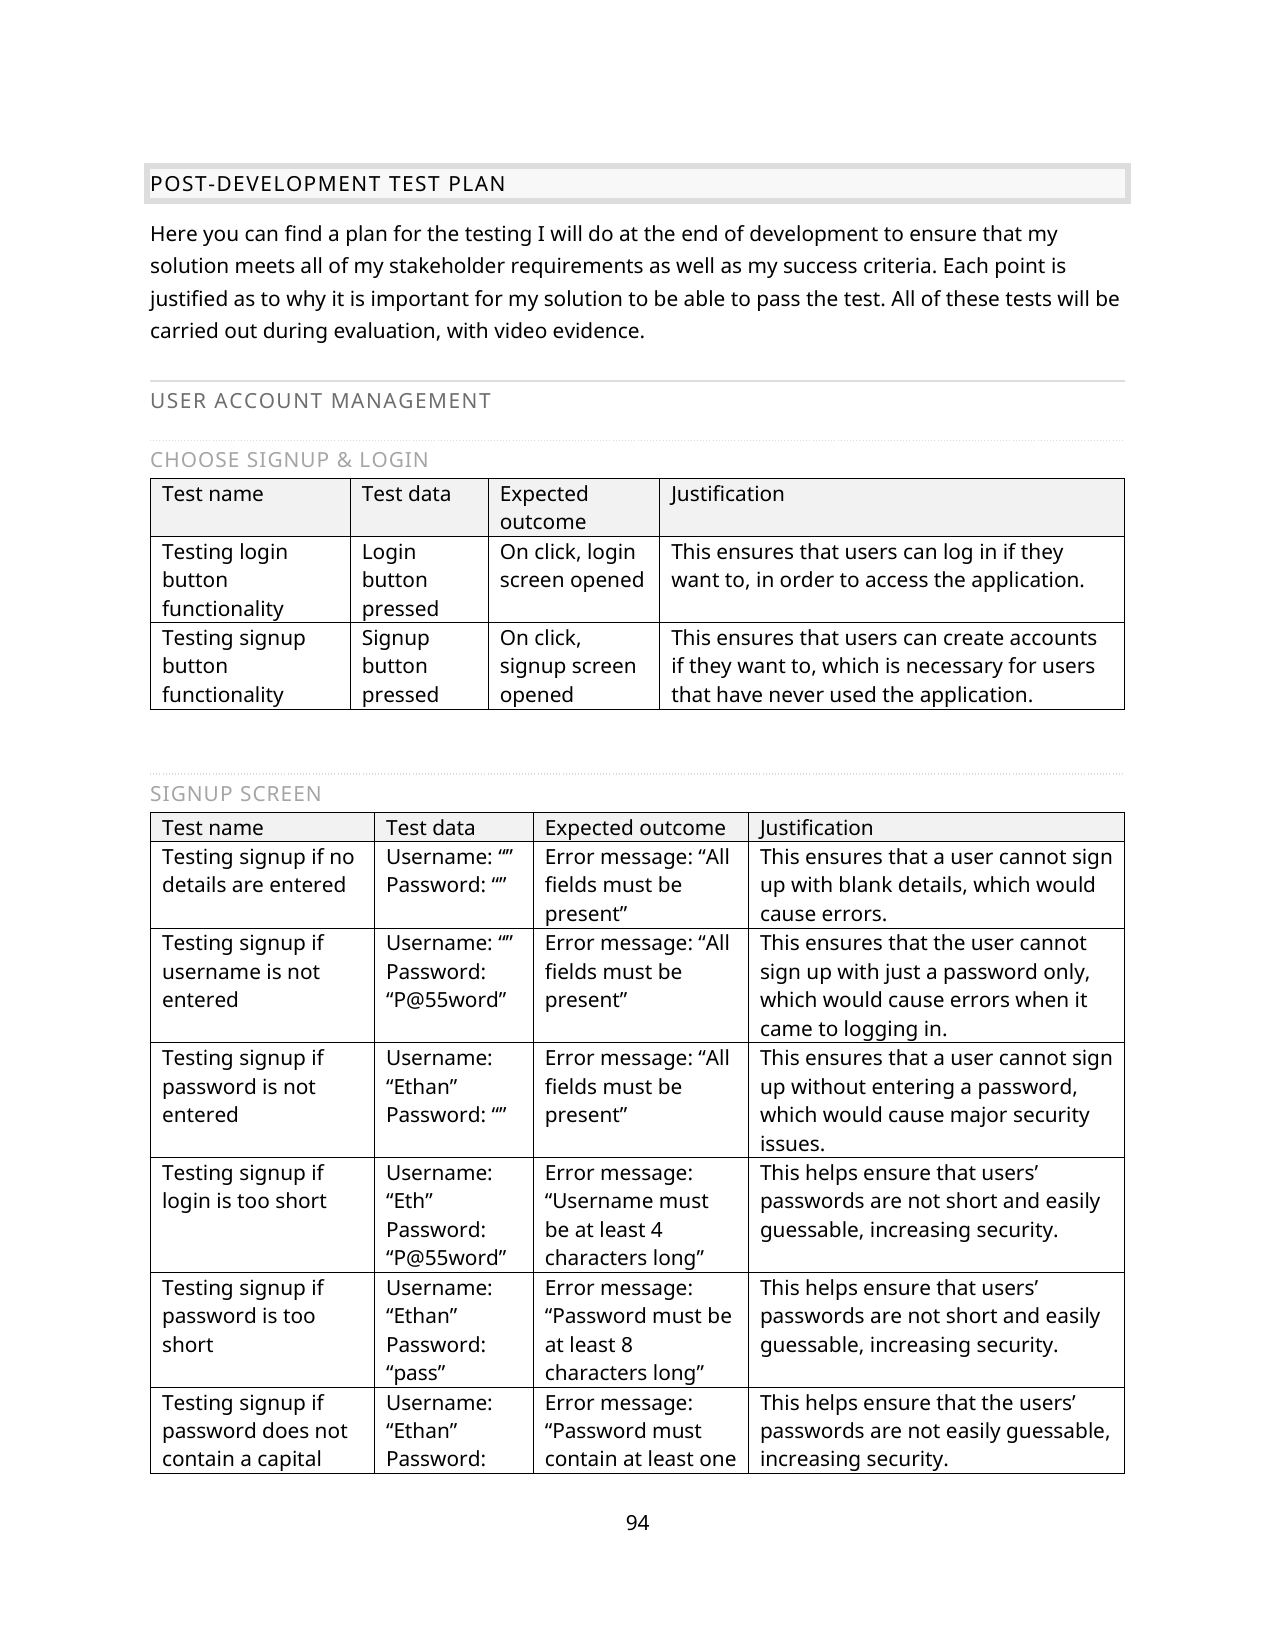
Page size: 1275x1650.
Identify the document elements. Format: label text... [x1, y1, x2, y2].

table_cell Username: “” Password: “” [375, 842, 533, 927]
table_header Test name [151, 813, 374, 841]
table_cell Username: “” Password: “P@55word” [375, 929, 533, 1042]
table_cell Testing login button functionality [151, 537, 350, 622]
table_cell Username: “Ethan” Password: “pass” [375, 1273, 533, 1387]
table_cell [151, 1388, 374, 1473]
table_cell This ensures that users can create accounts if they want to, which is necessary for users that have never used the application. [660, 623, 1124, 708]
table_cell Username: “Eth” Password: “P@55word” [375, 1158, 533, 1272]
table_header Test data [351, 479, 488, 536]
table_cell This ensures that a user cannot sign up without entering a password, which would cause major security issues. [749, 1043, 1124, 1157]
table_cell Testing signup if password is too short [151, 1273, 374, 1387]
table_cell Error message: “All fields must be present” [534, 842, 748, 927]
subtitle User account management [150, 382, 1125, 414]
text Here you can find a plan for the testing I will do at the end of development to ensure that my solution meets all of my stakeholder requirements as well as my success criteria. Each point is justified as to why it is important for my solution to be able to pass the test. All of these tests will be carried out during evaluation, with video evidence. [150, 219, 1125, 345]
subtitle Post-development Test plan [150, 169, 1125, 198]
table_cell Testing signup button functionality [151, 623, 350, 708]
table_cell This helps ensure that users’ passwords are not short and easily guessable, increasing security. [749, 1273, 1124, 1387]
table_cell Signup button pressed [351, 623, 488, 708]
table_cell On click, signup screen opened [489, 623, 659, 708]
table_header Test name [151, 479, 350, 536]
table_cell Username: “Ethan” Password: “” [375, 1043, 533, 1157]
table_cell Login button pressed [351, 537, 488, 622]
subtitle Choose signup & login [150, 439, 1125, 474]
table_header Expected outcome [489, 479, 659, 536]
table_header Expected outcome [534, 813, 748, 841]
table_cell This ensures that a user cannot sign up with blank details, which would cause errors. [749, 842, 1124, 927]
table_cell This ensures that the user cannot sign up with just a password only, which would cause errors when it came to logging in. [749, 929, 1124, 1042]
subtitle Signup screen [150, 773, 1125, 807]
table_header Test data [375, 813, 533, 841]
table_cell On click, login screen opened [489, 537, 659, 622]
table_cell This ensures that users can log in if they want to, in order to access the application. [660, 537, 1124, 622]
table_header Justification [749, 813, 1124, 841]
table_cell Error message: “All fields must be present” [534, 929, 748, 1042]
table_cell Testing signup if password is not entered [151, 1043, 374, 1157]
table_cell Error message: “Password must be at least 8 characters long” [534, 1273, 748, 1387]
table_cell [534, 1388, 748, 1473]
table_cell Testing signup if no details are entered [151, 842, 374, 927]
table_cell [749, 1388, 1124, 1473]
table_cell This helps ensure that users’ passwords are not short and easily guessable, increasing security. [749, 1158, 1124, 1272]
table_header Justification [660, 479, 1124, 536]
table_cell Testing signup if login is too short [151, 1158, 374, 1272]
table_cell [375, 1388, 533, 1473]
table_cell Testing signup if username is not entered [151, 929, 374, 1042]
table_cell Error message: “All fields must be present” [534, 1043, 748, 1157]
table_cell Error message: “Username must be at least 4 characters long” [534, 1158, 748, 1272]
